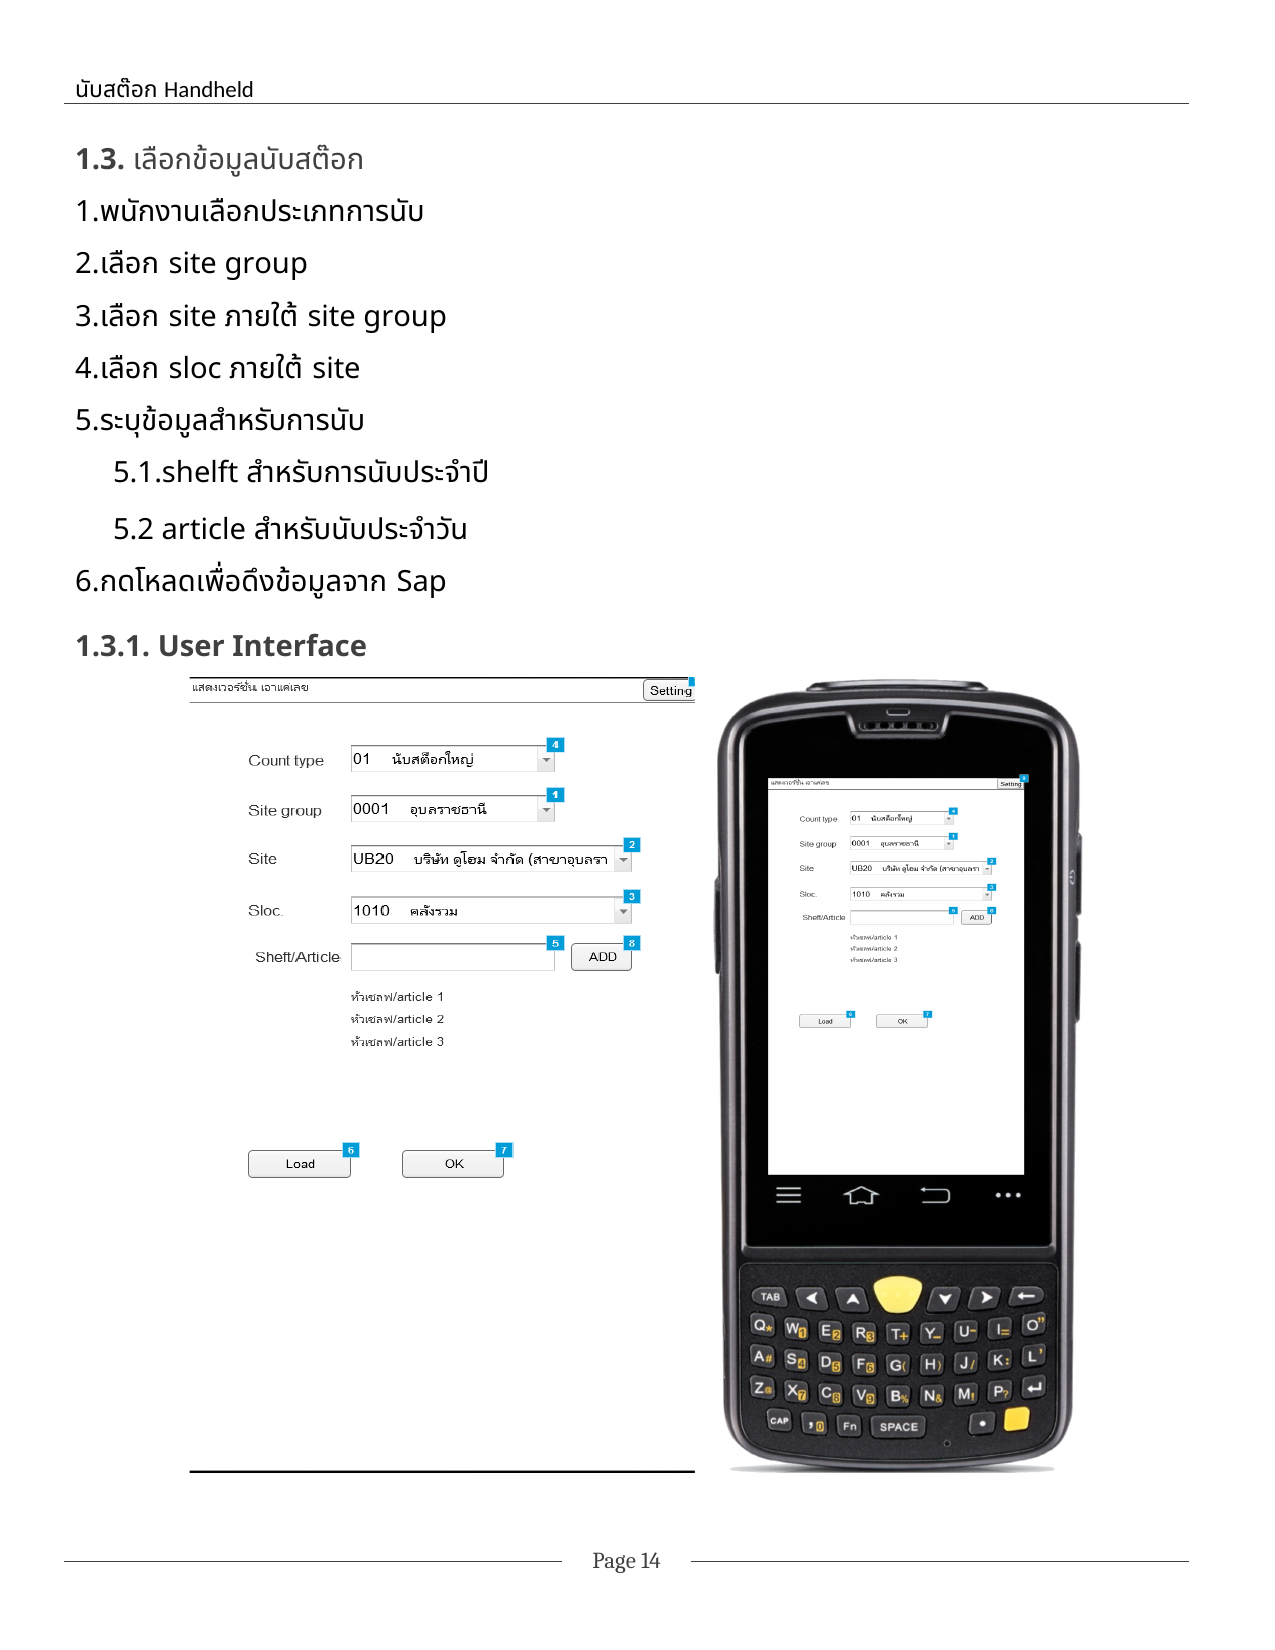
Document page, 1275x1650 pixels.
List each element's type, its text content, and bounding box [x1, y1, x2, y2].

subtitle User Interface [75, 625, 1200, 665]
subtitle เลือกข้อมูลนับสต๊อก [75, 138, 1200, 178]
text 6.กดโหลดเพื่อดึงข้อมูลจาก Sap [75, 560, 1200, 600]
text 5.1.shelft สำหรับการนับประจำปี [75, 451, 1200, 496]
text 1.พนักงานเลือกประเภทการนับ [75, 190, 1200, 230]
text 3.เลือก site ภายใต้ site group [75, 295, 1200, 334]
text 5.2 article สำหรับนับประจำวัน [75, 508, 1200, 548]
picture [189, 677, 1086, 1473]
text 2.เลือก site group [75, 243, 1200, 282]
text 5.ระบุข้อมูลสำหรับการนับ [75, 399, 1200, 439]
text 4.เลือก sloc ภายใต้ site [75, 347, 1200, 387]
